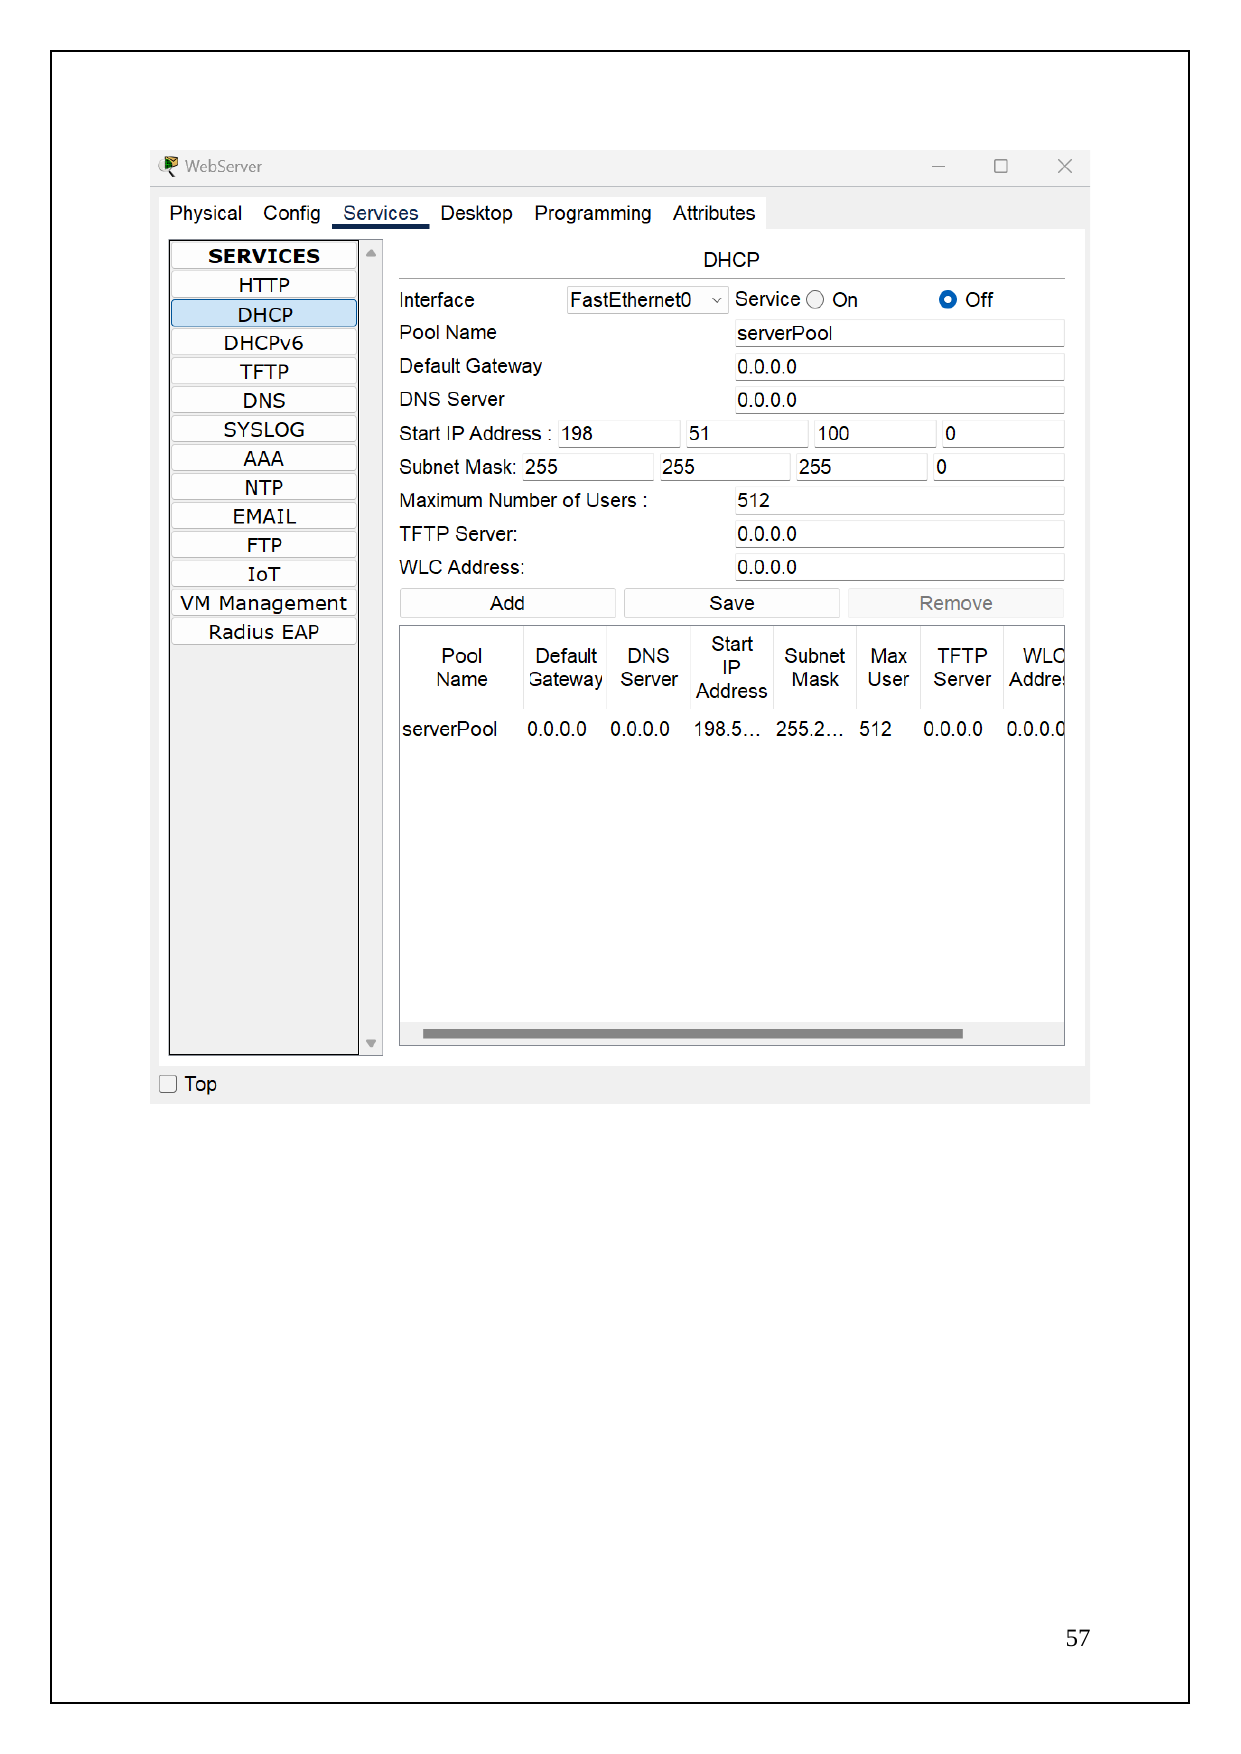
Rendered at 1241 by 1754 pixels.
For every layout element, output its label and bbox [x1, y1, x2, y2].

picture [150, 150, 1091, 1104]
